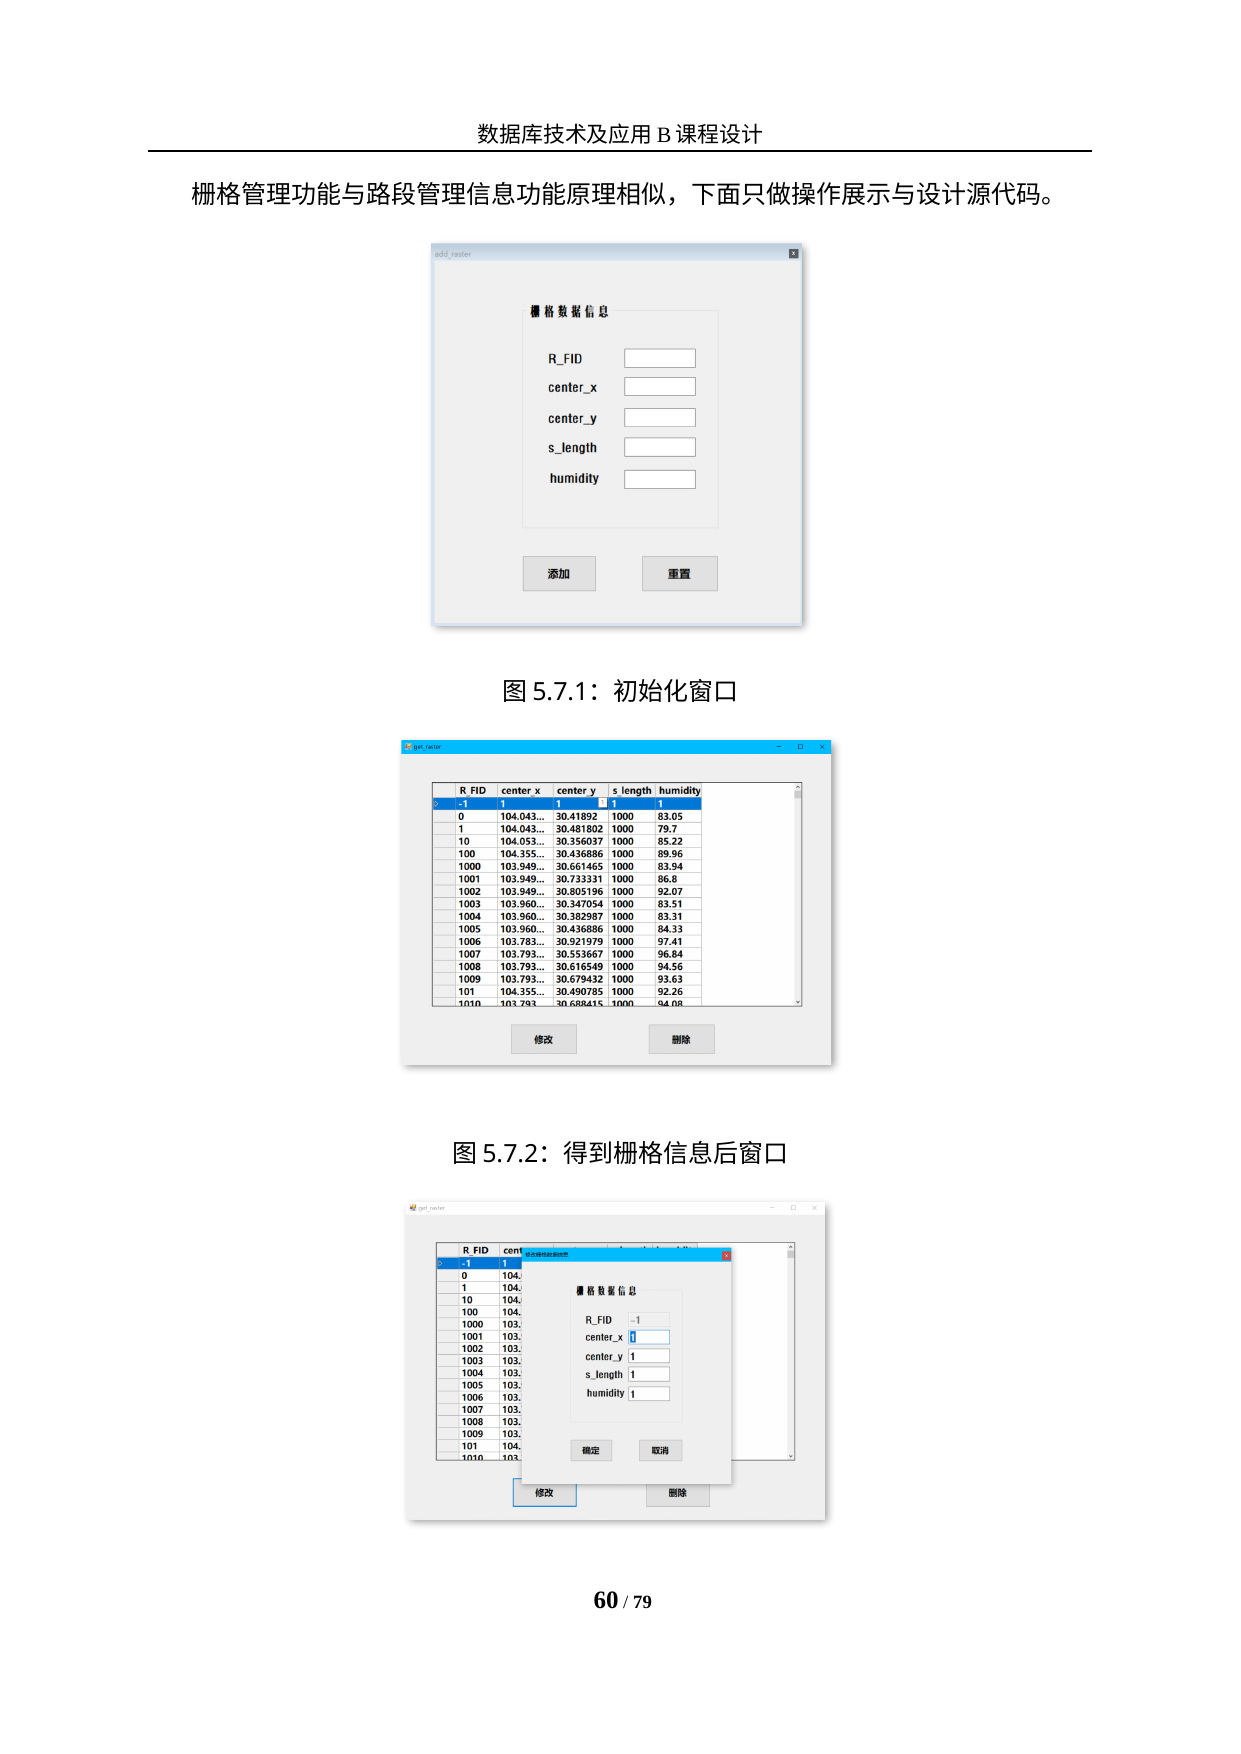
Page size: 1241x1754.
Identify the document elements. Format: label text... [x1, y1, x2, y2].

picture [406, 1202, 825, 1520]
text 栅格管理功能与路段管理信息功能原理相似，下面只做操作展示与设计源代码。 [148, 159, 1092, 227]
picture [431, 243, 802, 626]
picture [401, 755, 832, 1065]
text 图5.7.1：初始化窗口 [148, 655, 1092, 723]
text 图5.7.2：得到栅格信息后窗口 [148, 1118, 1092, 1186]
